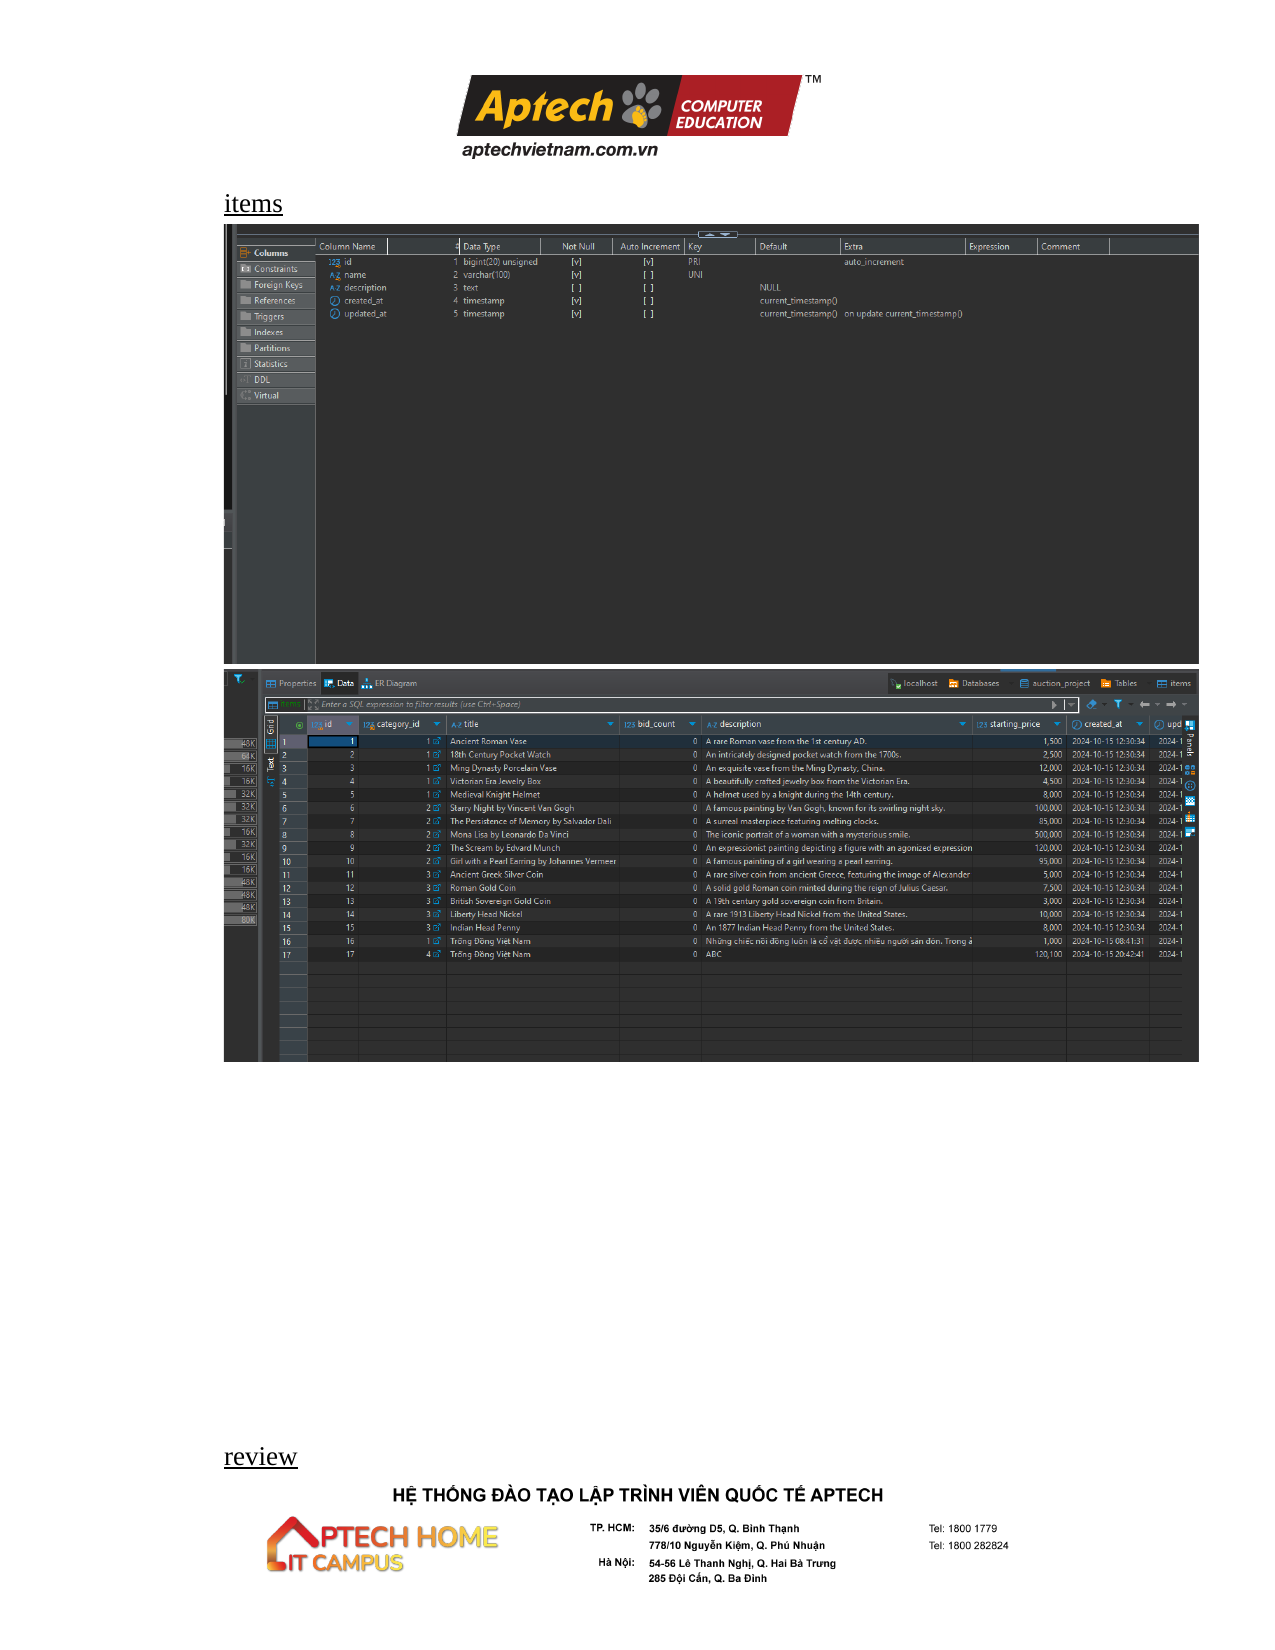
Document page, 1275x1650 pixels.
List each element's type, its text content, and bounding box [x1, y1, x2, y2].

list review [224, 1440, 1125, 1471]
picture [223, 224, 1199, 664]
picture [150, 51, 1125, 182]
list items [224, 150, 1125, 218]
picture [251, 1482, 1024, 1586]
picture [223, 669, 1199, 1062]
